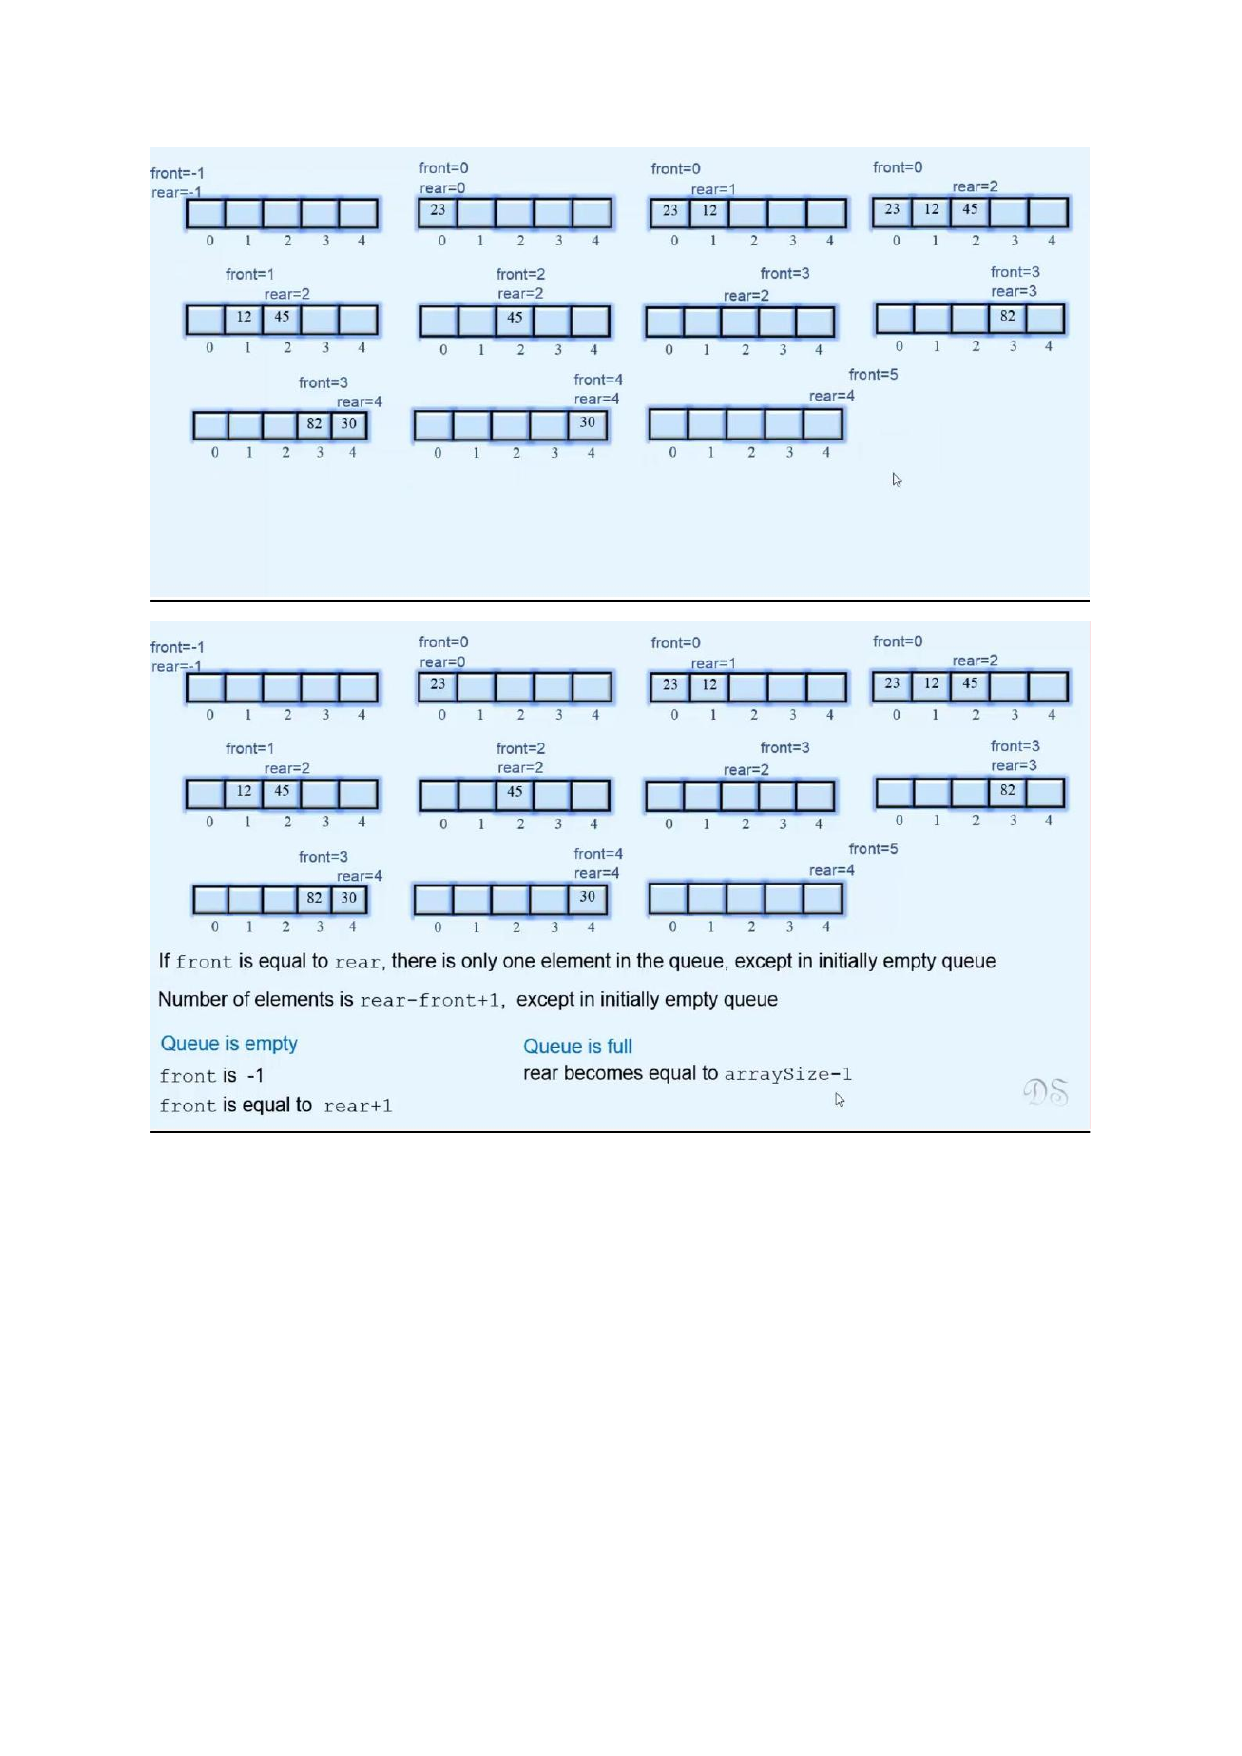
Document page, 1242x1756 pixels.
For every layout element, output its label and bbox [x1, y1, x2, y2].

picture [150, 147, 1090, 602]
picture [150, 621, 1091, 1133]
